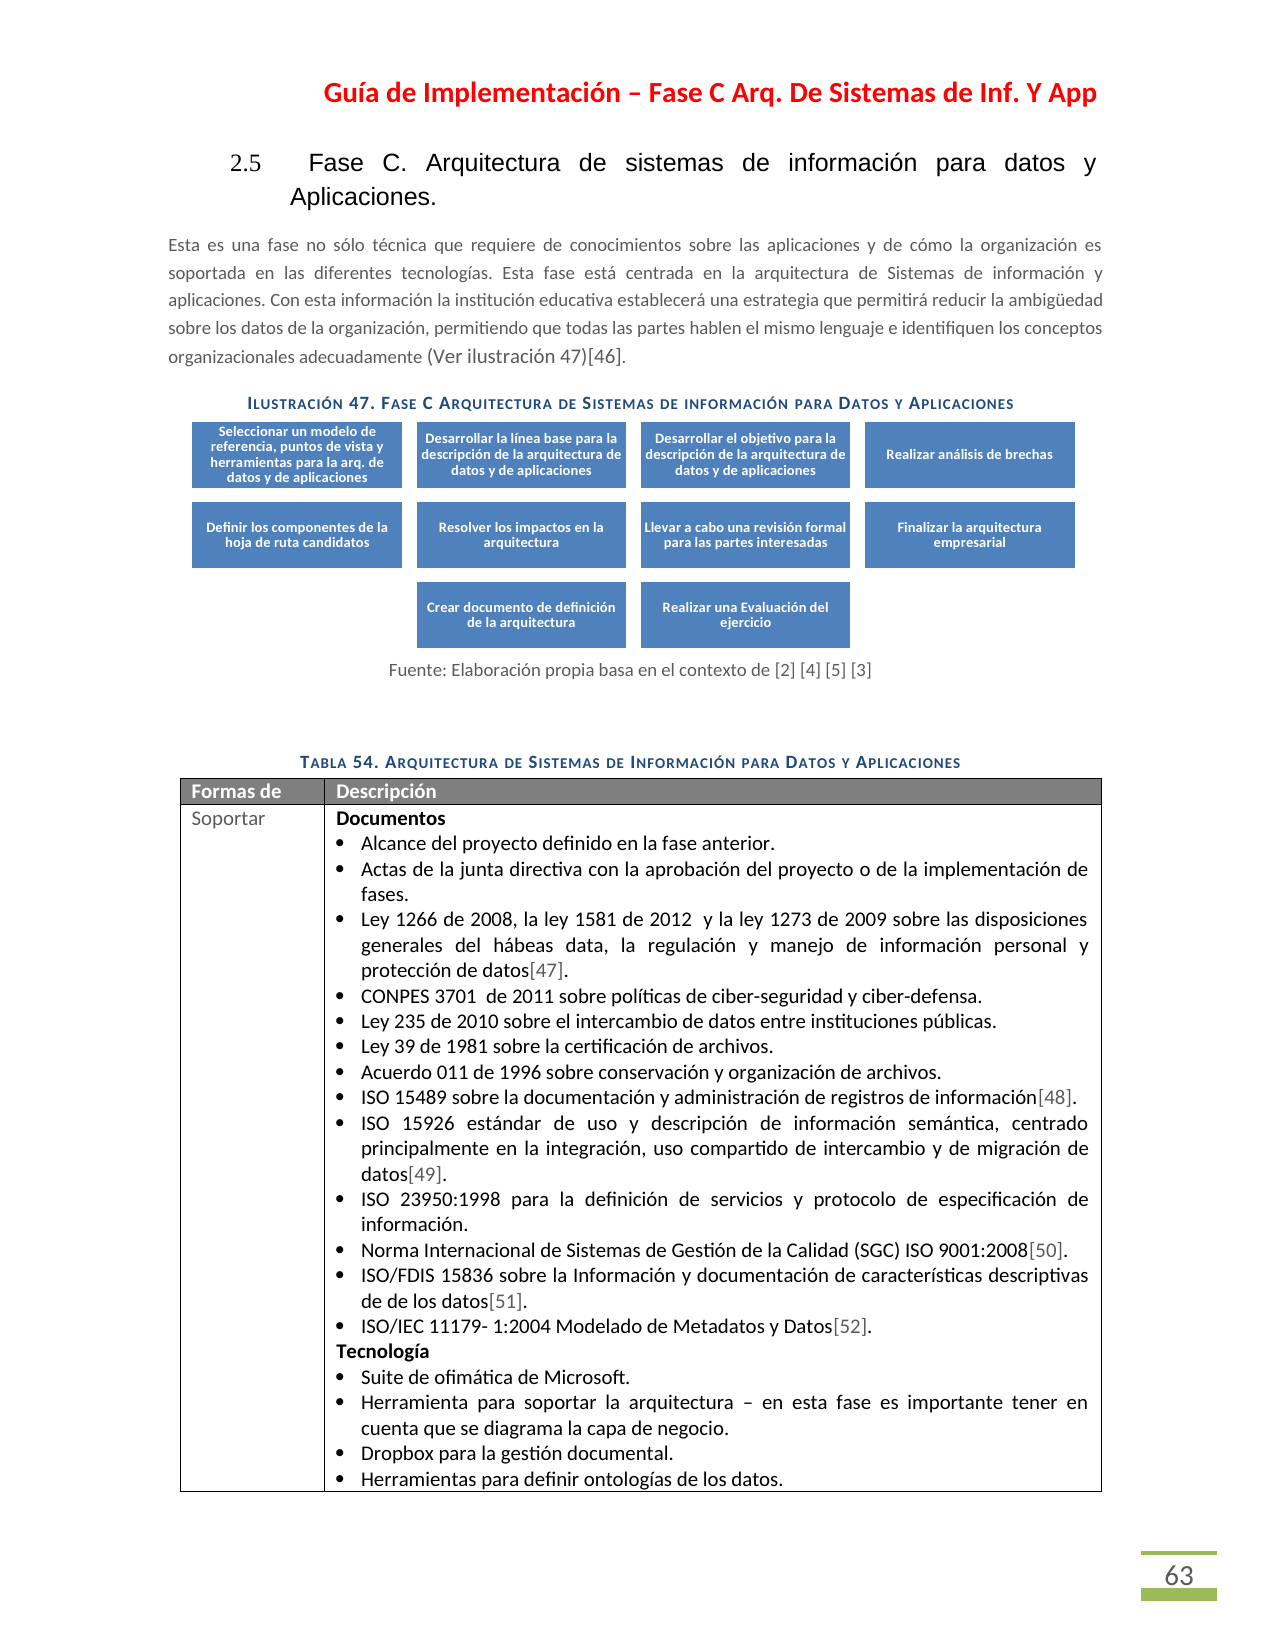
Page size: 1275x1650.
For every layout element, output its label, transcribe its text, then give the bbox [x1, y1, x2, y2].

table_cell Soportar [181, 805, 324, 1491]
table_header Formas de [181, 779, 324, 804]
list Esta es una fase no sólo técnica que requiere de conocimientos sobre las aplicaciones y de cómo la organización es soportada en las diferentes tecnologías. Esta fase está centrada en la arquitectura de Sistemas de información y aplicaciones. Con esta información la institución educativa establecerá una estrategia que permitirá reducir la ambigüedad sobre los datos de la organización, permitiendo que todas las partes hablen el mismo lenguaje e identifiquen los conceptos organizacionales adecuadamente (Ver ilustración 47)[46]. [168, 233, 1104, 369]
text Fuente: Elaboración propia basa en el contexto de [2] [4] [5] [3] [162, 418, 1098, 682]
text Ilustración 47. Fase C Arquitectura de Sistemas de información para Datos y Aplicaciones [162, 391, 1098, 414]
text Tabla 54. Arquitectura de Sistemas de Información para Datos y Aplicaciones [162, 750, 1098, 773]
table_cell Documentos Alcance del proyecto definido en la fase anterior. Actas de la junta directiva con la aprobación del proyecto o de la implementación de fases. Ley 1266 de 2008, la ley 1581 de 2012 y la ley 1273 de 2009 sobre las disposiciones generales del hábeas data, la regulación y manejo de información personal y protección de datos[47]. CONPES 3701 de 2011 sobre políticas de ciber-seguridad y ciber-defensa. Ley 235 de 2010 sobre el intercambio de datos entre instituciones públicas. Ley 39 de 1981 sobre la certificación de archivos. Acuerdo 011 de 1996 sobre conservación y organización de archivos. ISO 15489 sobre la documentación y administración de registros de información[48]. ISO 15926 estándar de uso y descripción de información semántica, centrado principalmente en la integración, uso compartido de intercambio y de migración de datos[49]. ISO 23950:1998 para la definición de servicios y protocolo de especificación de información. Norma Internacional de Sistemas de Gestión de la Calidad (SGC) ISO 9001:2008[50]. ISO/FDIS 15836 sobre la Información y documentación de características descriptivas de de los datos[51]. ISO/IEC 11179- 1:2004 Modelado de Metadatos y Datos[52]. Tecnología Suite de ofimática de Microsoft. Herramienta para soportar la arquitectura – en esta fase es importante tener en cuenta que se diagrama la capa de negocio. Dropbox para la gestión documental. Herramientas para definir ontologías de los datos. [325, 805, 1101, 1491]
subtitle Fase C. Arquitectura de sistemas de información para datos y Aplicaciones. [230, 148, 1098, 211]
table_header Descripción [325, 779, 1101, 804]
